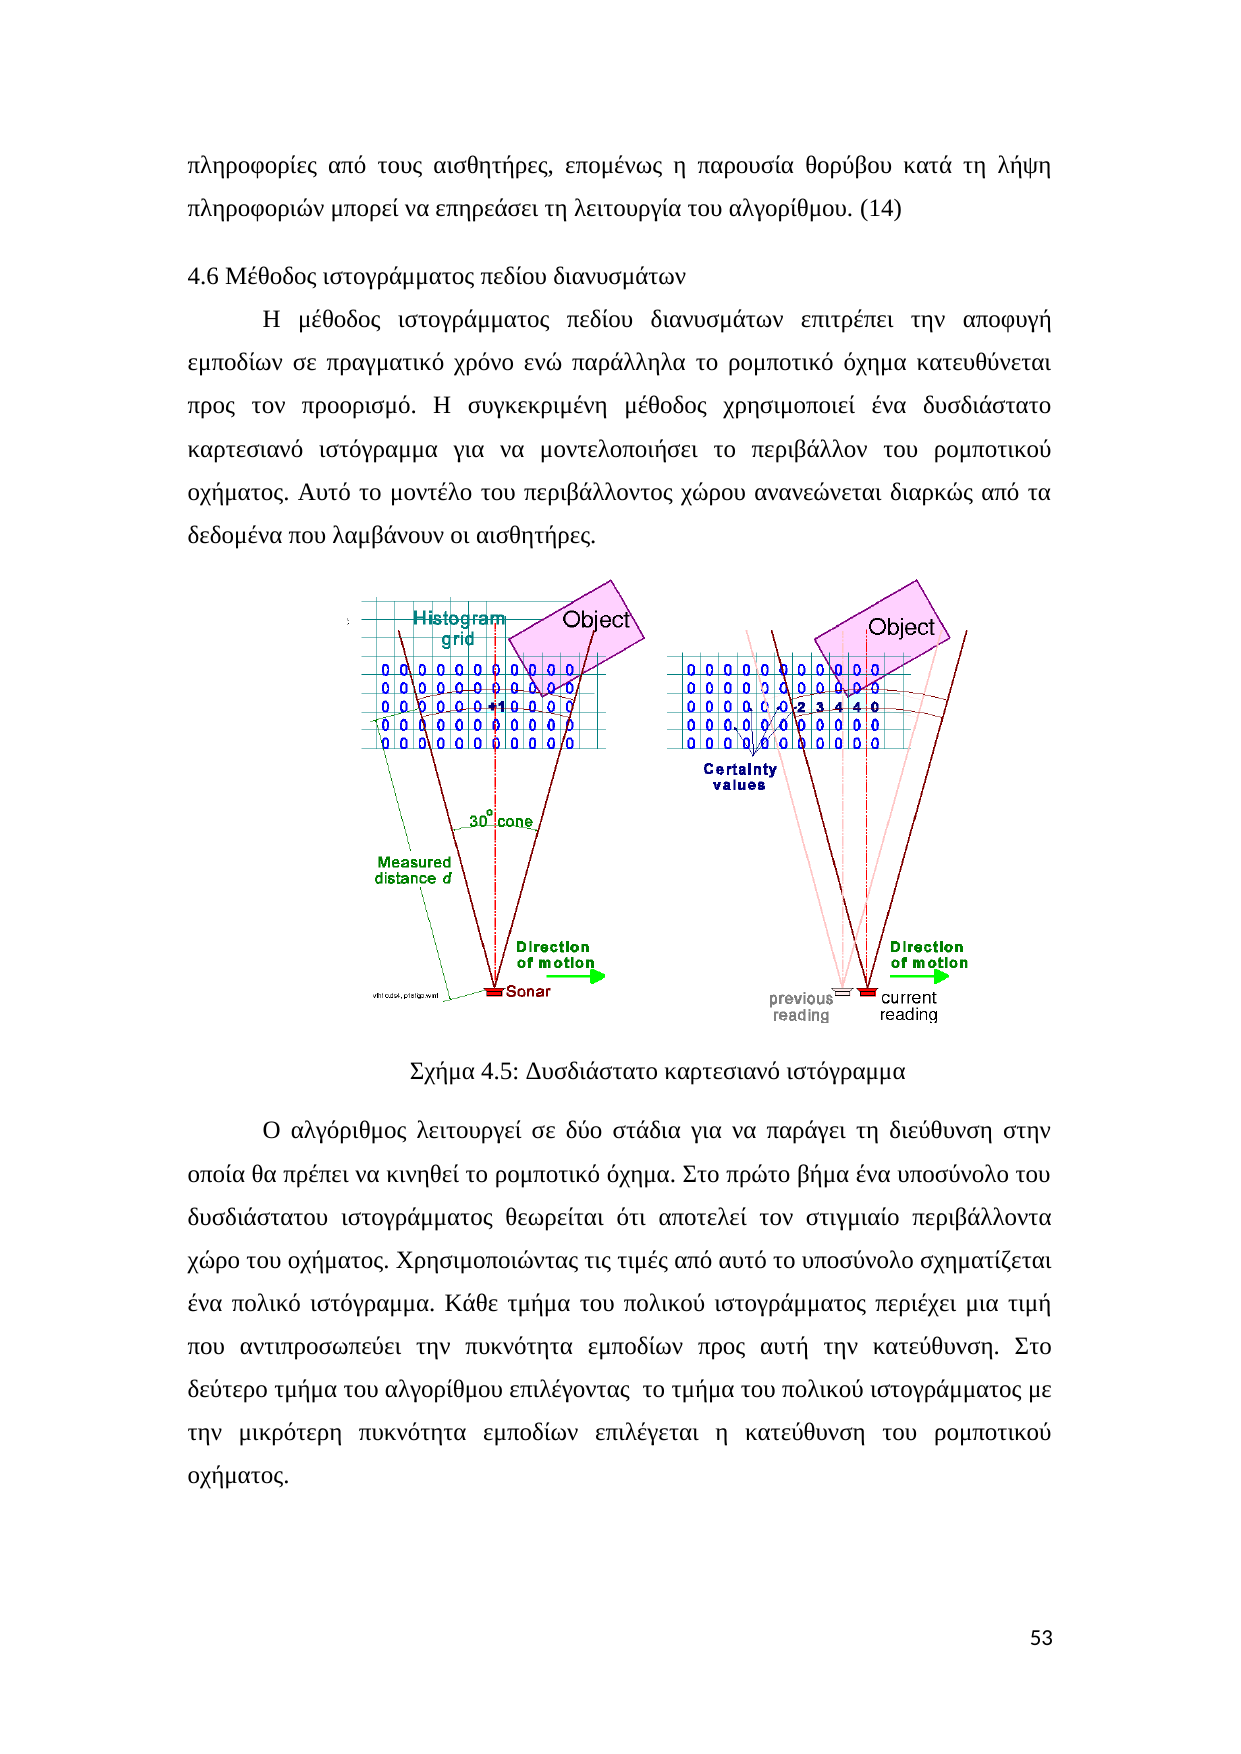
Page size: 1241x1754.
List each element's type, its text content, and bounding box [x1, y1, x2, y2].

subtitle 4.6 Μέθοδος ιστογράμματος πεδίου διανυσμάτων [187, 261, 1053, 290]
text Σχήμα 4.5: Δυσδιάστατο καρτεσιανό ιστόγραμμα [187, 1056, 1053, 1084]
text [187, 150, 1053, 222]
text Η μέθοδος ιστογράμματος πεδίου διανυσμάτων επιτρέπει την αποφυγή εμποδίων σε πραγματικό χρόνο ενώ παράλληλα το ρομποτικό όχημα κατευθύνεται προς τον προορισμό. Η συγκεκριμένη μέθοδος χρησιμοποιεί ένα δυσδιάστατο καρτεσιανό ιστόγραμμα για να μοντελοποιήσει το περιβάλλον του ρομποτικού οχήματος. Αυτό το μοντέλο του περιβάλλοντος χώρου ανανεώνεται διαρκώς από τα δεδομένα που λαμβάνουν οι αισθητήρες. [187, 304, 1053, 549]
picture [347, 579, 968, 1026]
text Ο αλγόριθμος λειτουργεί σε δύο στάδια για να παράγει τη διεύθυνση στην οποία θα πρέπει να κινηθεί το ρομποτικό όχημα. Στο πρώτο βήμα ένα υποσύνολο του δυσδιάστατου ιστογράμματος θεωρείται ότι αποτελεί τον στιγμιαίο περιβάλλοντα χώρο του οχήματος. Χρησιμοποιώντας τις τιμές από αυτό το υποσύνολο σχηματίζεται ένα πολικό ιστόγραμμα. Κάθε τμήμα του πολικού ιστογράμματος περιέχει μια τιμή που αντιπροσωπεύει την πυκνότητα εμποδίων προς αυτή την κατεύθυνση. Στο δεύτερο τμήμα του αλγορίθμου επιλέγοντας το τμήμα του πολικού ιστογράμματος με την μικρότερη πυκνότητα εμποδίων επιλέγεται η κατεύθυνση του ρομποτικού οχήματος. [187, 1116, 1053, 1489]
